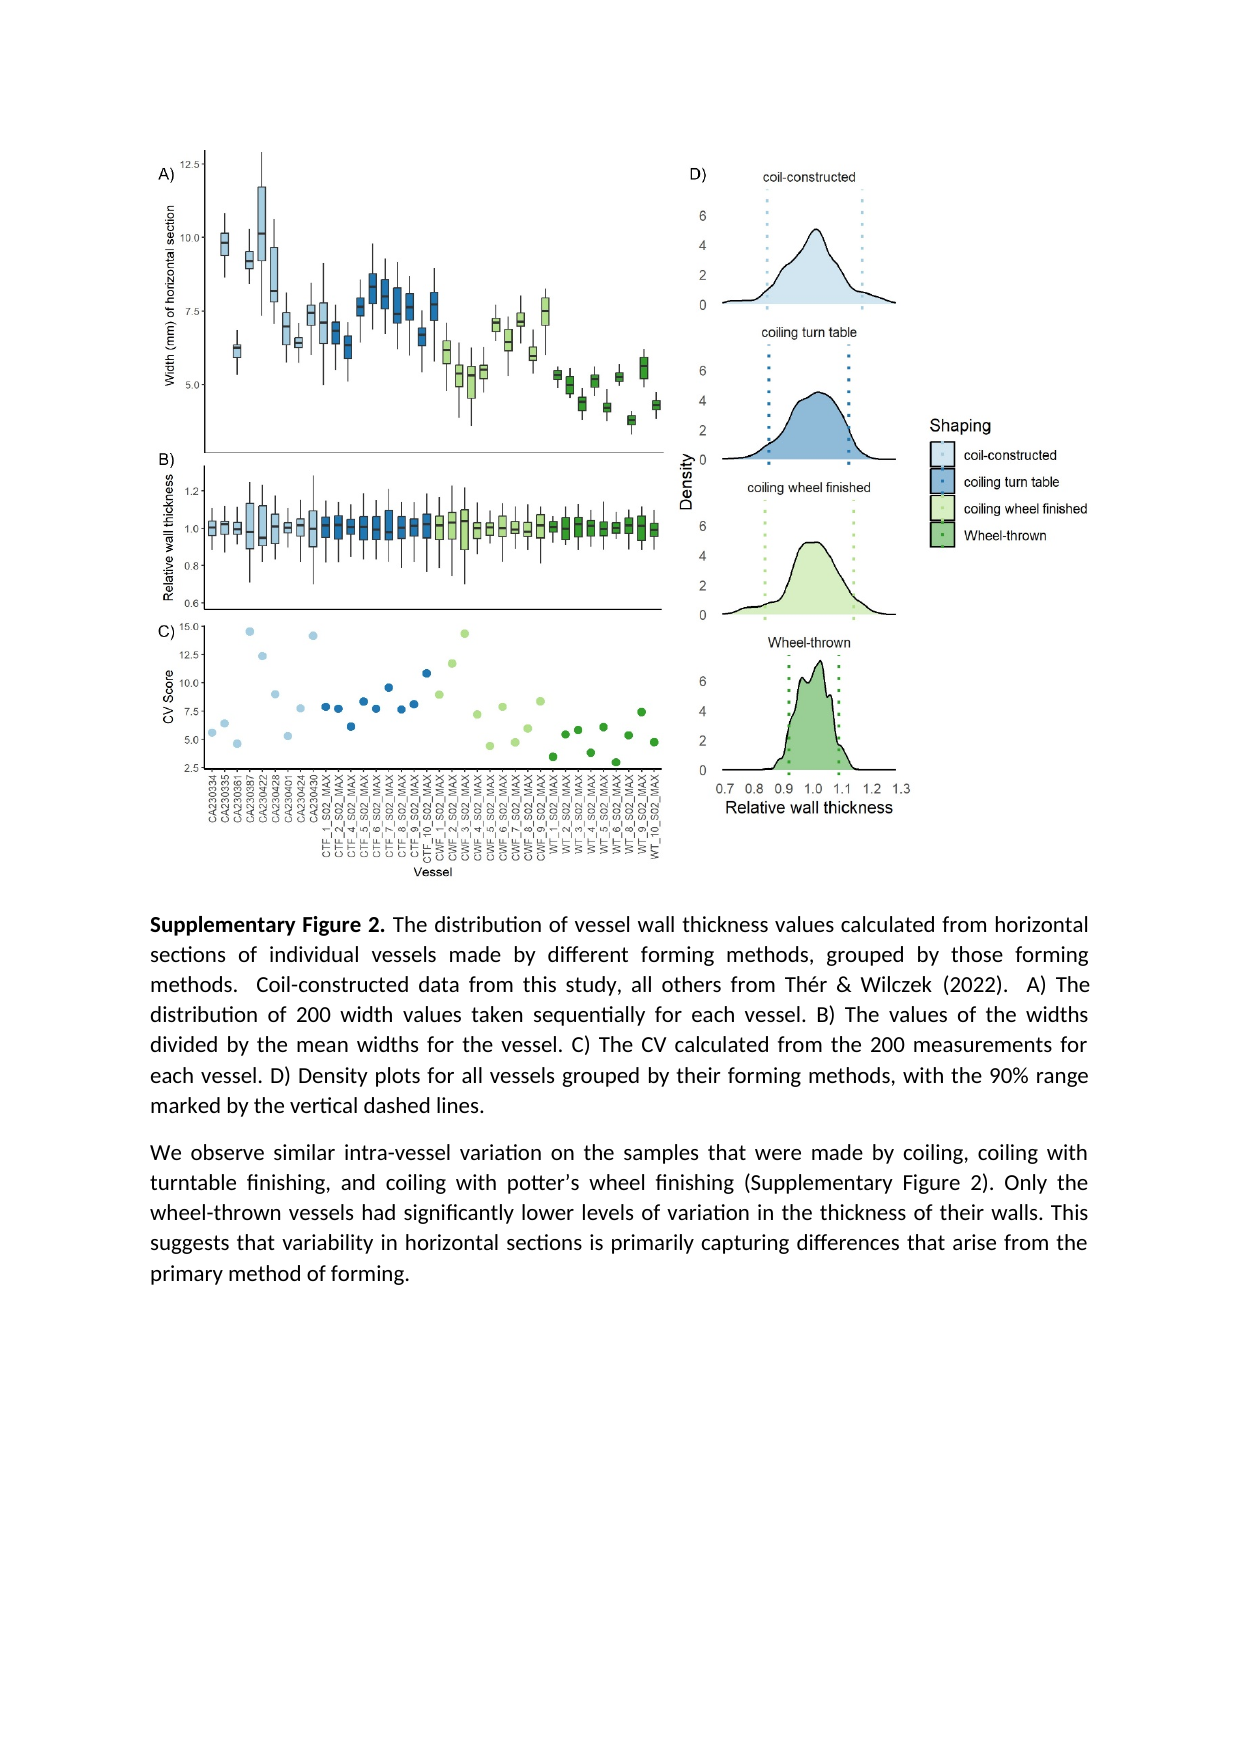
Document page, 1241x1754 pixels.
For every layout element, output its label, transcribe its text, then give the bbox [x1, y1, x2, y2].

picture [150, 150, 1104, 891]
text Supplementary Figure 2. The distribution of vessel wall thickness values calculated from horizontal sections of individual vessels made by different forming methods, grouped by those forming methods. Coil-constructed data from this study, all others from Thér & Wilczek . A) The distribution of 200 width values taken sequentially for each vessel. B) The values of the widths divided by the mean widths for the vessel. C) The CV calculated from the 200 measurements for each vessel. D) Density plots for all vessels grouped by their forming methods, with the 90% range marked by the vertical dashed lines. [150, 910, 1090, 1119]
text We observe similar intra-vessel variation on the samples that were made by coiling, coiling with turntable finishing, and coiling with potter’s wheel finishing (Supplementary Figure 2). Only the wheel-thrown vessels had significantly lower levels of variation in the thickness of their walls. This suggests that variability in horizontal sections is primarily capturing differences that arise from the primary method of forming. [150, 1138, 1090, 1287]
